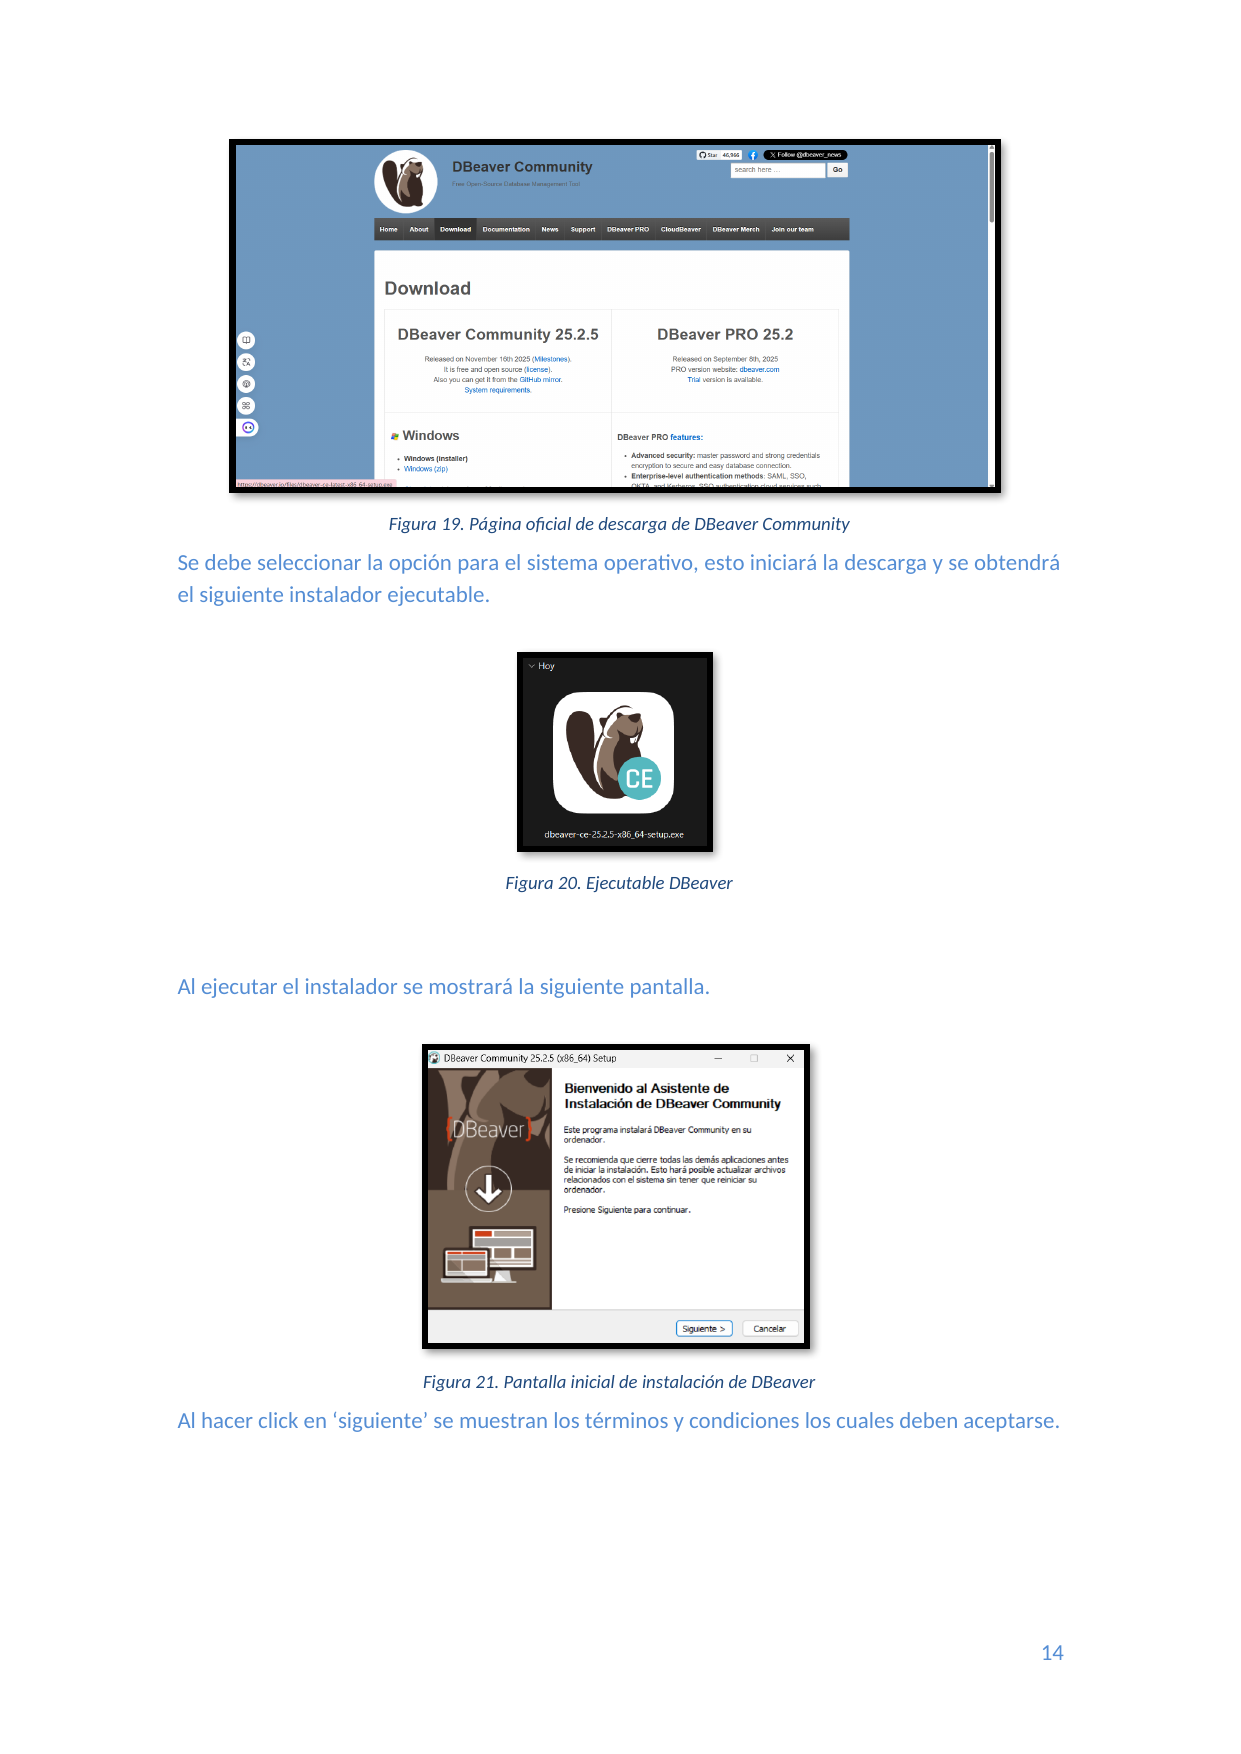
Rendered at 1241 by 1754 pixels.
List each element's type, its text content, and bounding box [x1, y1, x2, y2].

text Figura 21. Pantalla inicial de instalación de DBeaver [177, 1370, 1063, 1393]
text Figura 19. Página oficial de descarga de DBeaver Community [177, 512, 1063, 535]
picture [236, 145, 995, 487]
text Al ejecutar el instalador se mostrará la siguiente pantalla. [177, 972, 1063, 1000]
text Se debe seleccionar la opción para el sistema operativo, esto iniciará la descarga y se obtendrá el siguiente instalador ejecutable. [177, 548, 1063, 608]
picture [428, 1050, 804, 1343]
picture [523, 658, 707, 846]
text Figura 20. Ejecutable DBeaver [177, 871, 1063, 894]
text Al hacer click en ‘siguiente’ se muestran los términos y condiciones los cuales deben aceptarse. [177, 1406, 1063, 1434]
